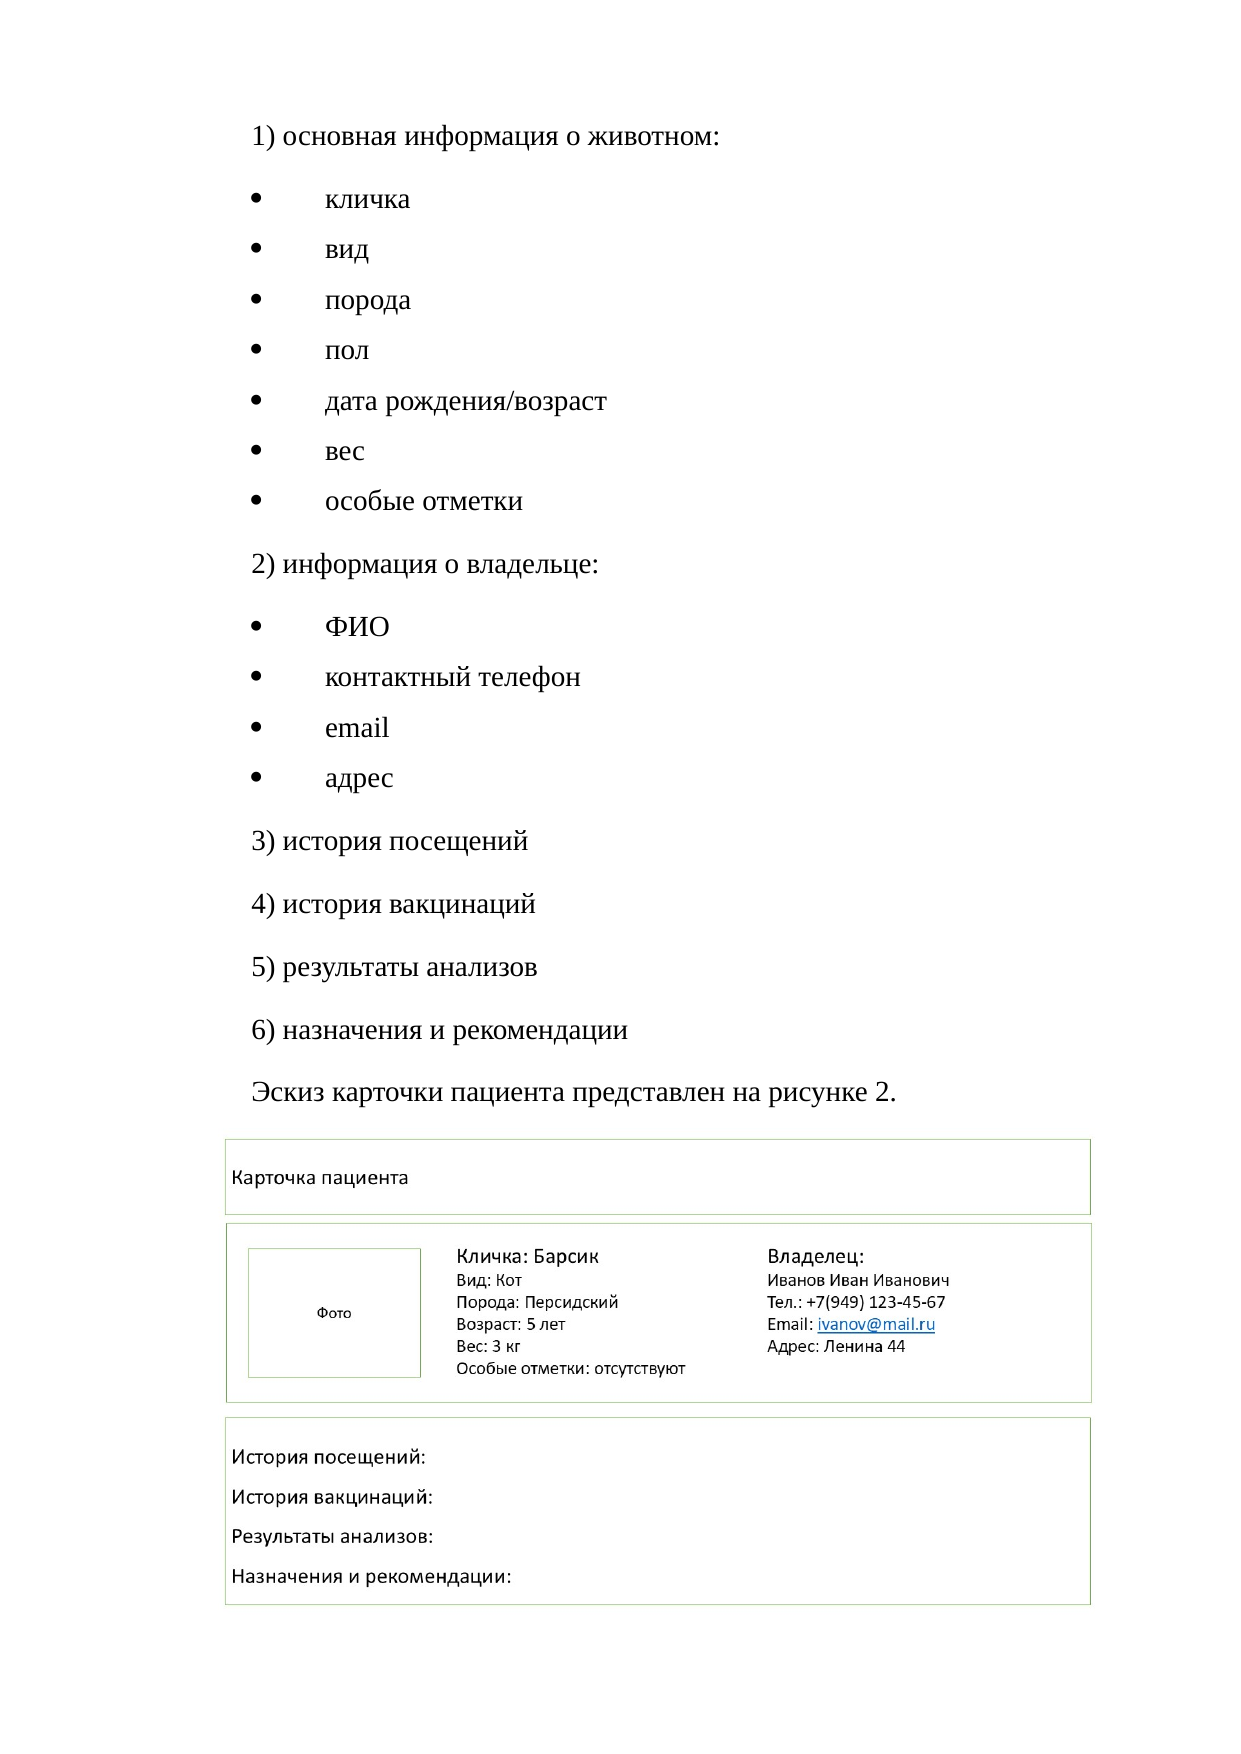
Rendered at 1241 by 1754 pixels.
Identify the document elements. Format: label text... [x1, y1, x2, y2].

list порода [177, 282, 1152, 315]
list кличка [177, 181, 1152, 214]
list особые отметки [177, 483, 1152, 517]
list контактный телефон [177, 659, 1152, 693]
text 3) история посещений [177, 823, 1152, 857]
list email [177, 710, 1152, 744]
text 5) результаты анализов [177, 949, 1152, 982]
text Эскиз карточки пациента представлен на рисунке 2. [177, 1074, 1152, 1108]
text 2) информация о владельце: [177, 546, 1152, 580]
picture [217, 1128, 1095, 1622]
list дата рождения/возраст [177, 383, 1152, 416]
list пол [177, 332, 1152, 366]
list ФИО [177, 609, 1152, 643]
text 6) назначения и рекомендации [177, 1012, 1152, 1045]
list адрес [177, 760, 1152, 794]
list вес [177, 433, 1152, 467]
text 4) история вакцинаций [177, 886, 1152, 920]
list вид [177, 231, 1152, 265]
text 1) основная информация о животном: [177, 118, 1152, 152]
